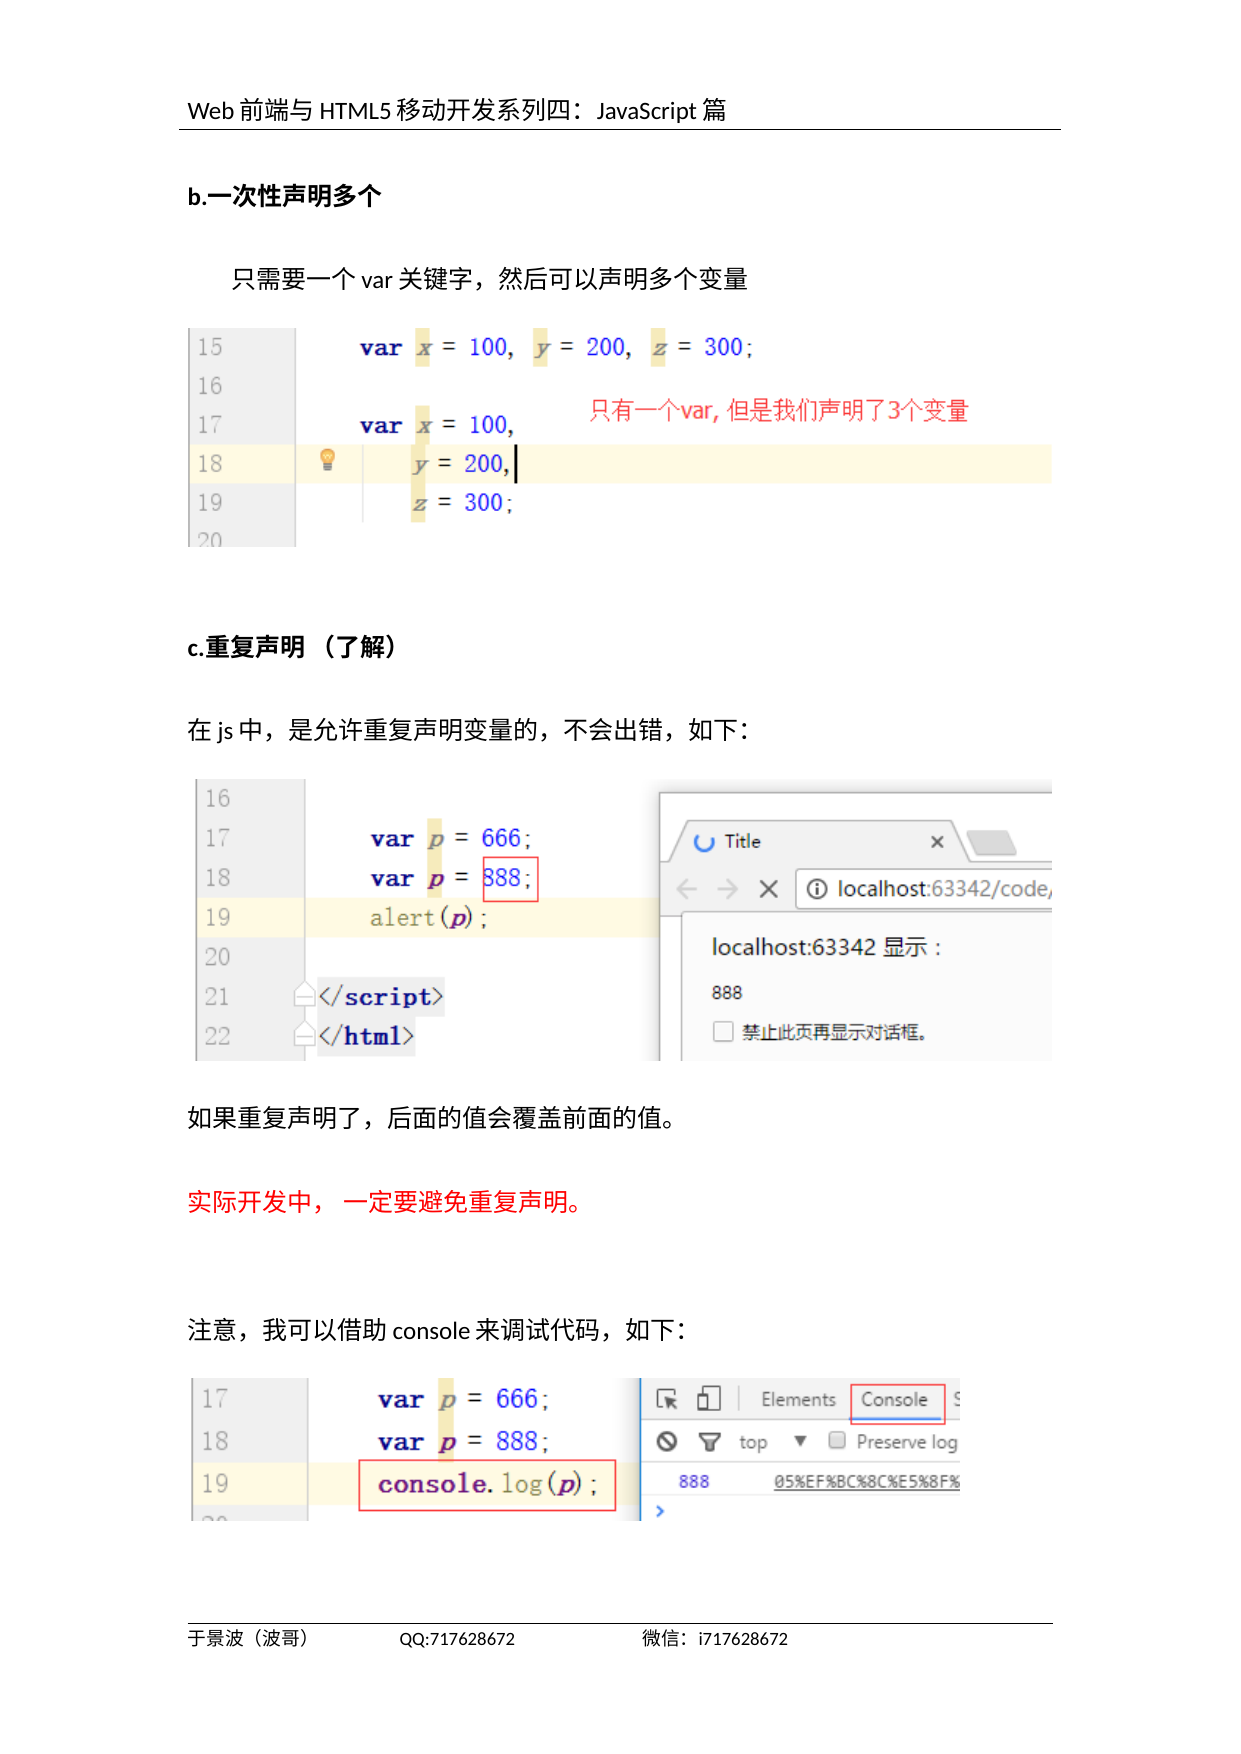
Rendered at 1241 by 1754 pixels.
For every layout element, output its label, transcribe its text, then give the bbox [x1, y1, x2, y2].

picture [187, 328, 1052, 547]
picture [187, 779, 1052, 1061]
text 实际开发中， 一定要避免重复声明。 [187, 1168, 1053, 1233]
text 如果重复声明了，后面的值会覆盖前面的值。 [187, 1084, 1053, 1149]
text 只需要一个var关键字，然后可以声明多个变量 [187, 245, 1053, 310]
picture [187, 1378, 960, 1521]
text c.重复声明 （了解） [187, 613, 1053, 678]
text b.一次性声明多个 [187, 162, 1053, 227]
text 在js中，是允许重复声明变量的，不会出错，如下： [187, 696, 1053, 761]
text 注意，我可以借助console来调试代码，如下： [187, 1296, 1053, 1361]
